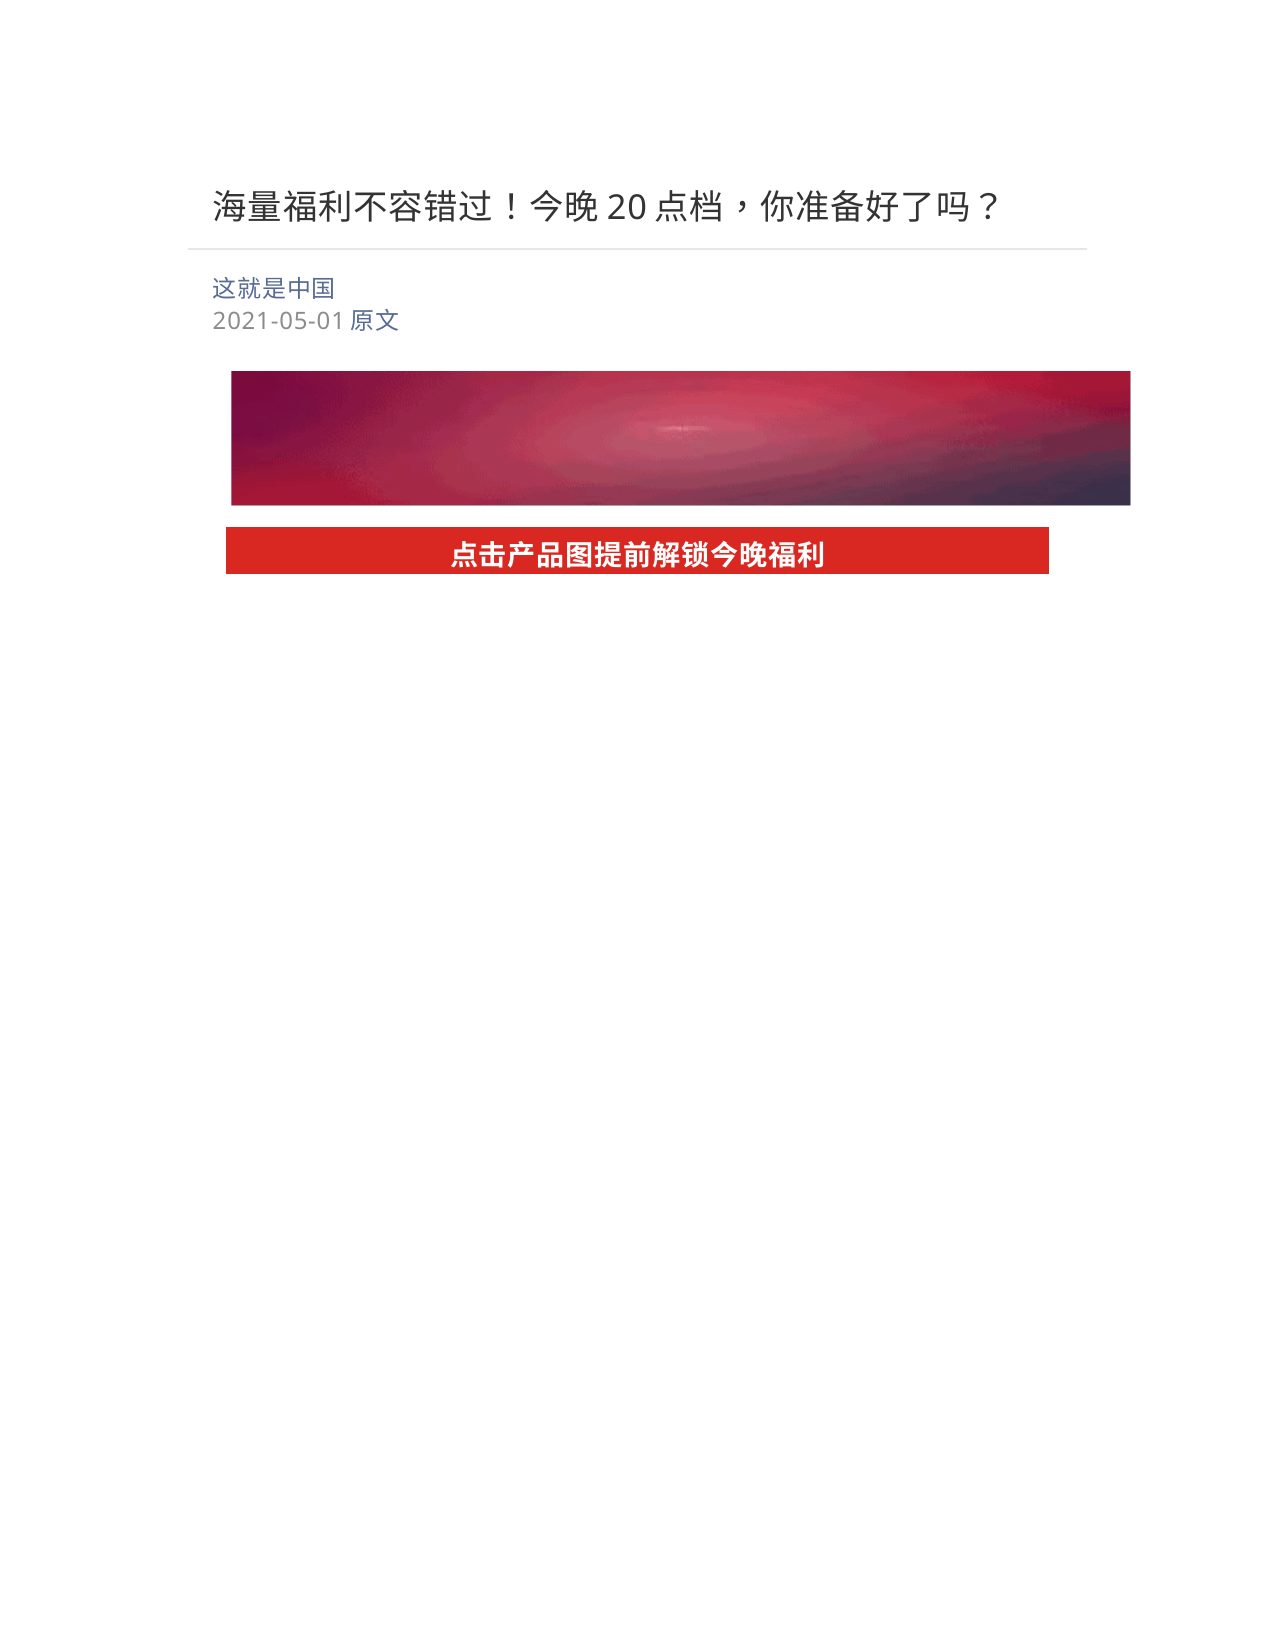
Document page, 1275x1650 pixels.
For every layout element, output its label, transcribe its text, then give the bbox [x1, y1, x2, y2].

list 这就是中国 [212, 272, 1062, 304]
text 2021-05-01原文 [212, 304, 1062, 337]
picture [231, 371, 1132, 507]
text 点击产品图提前解锁今晚福利 [226, 527, 1049, 574]
title 海量福利不容错过！今晚20点档，你准备好了吗？ [187, 150, 1087, 250]
